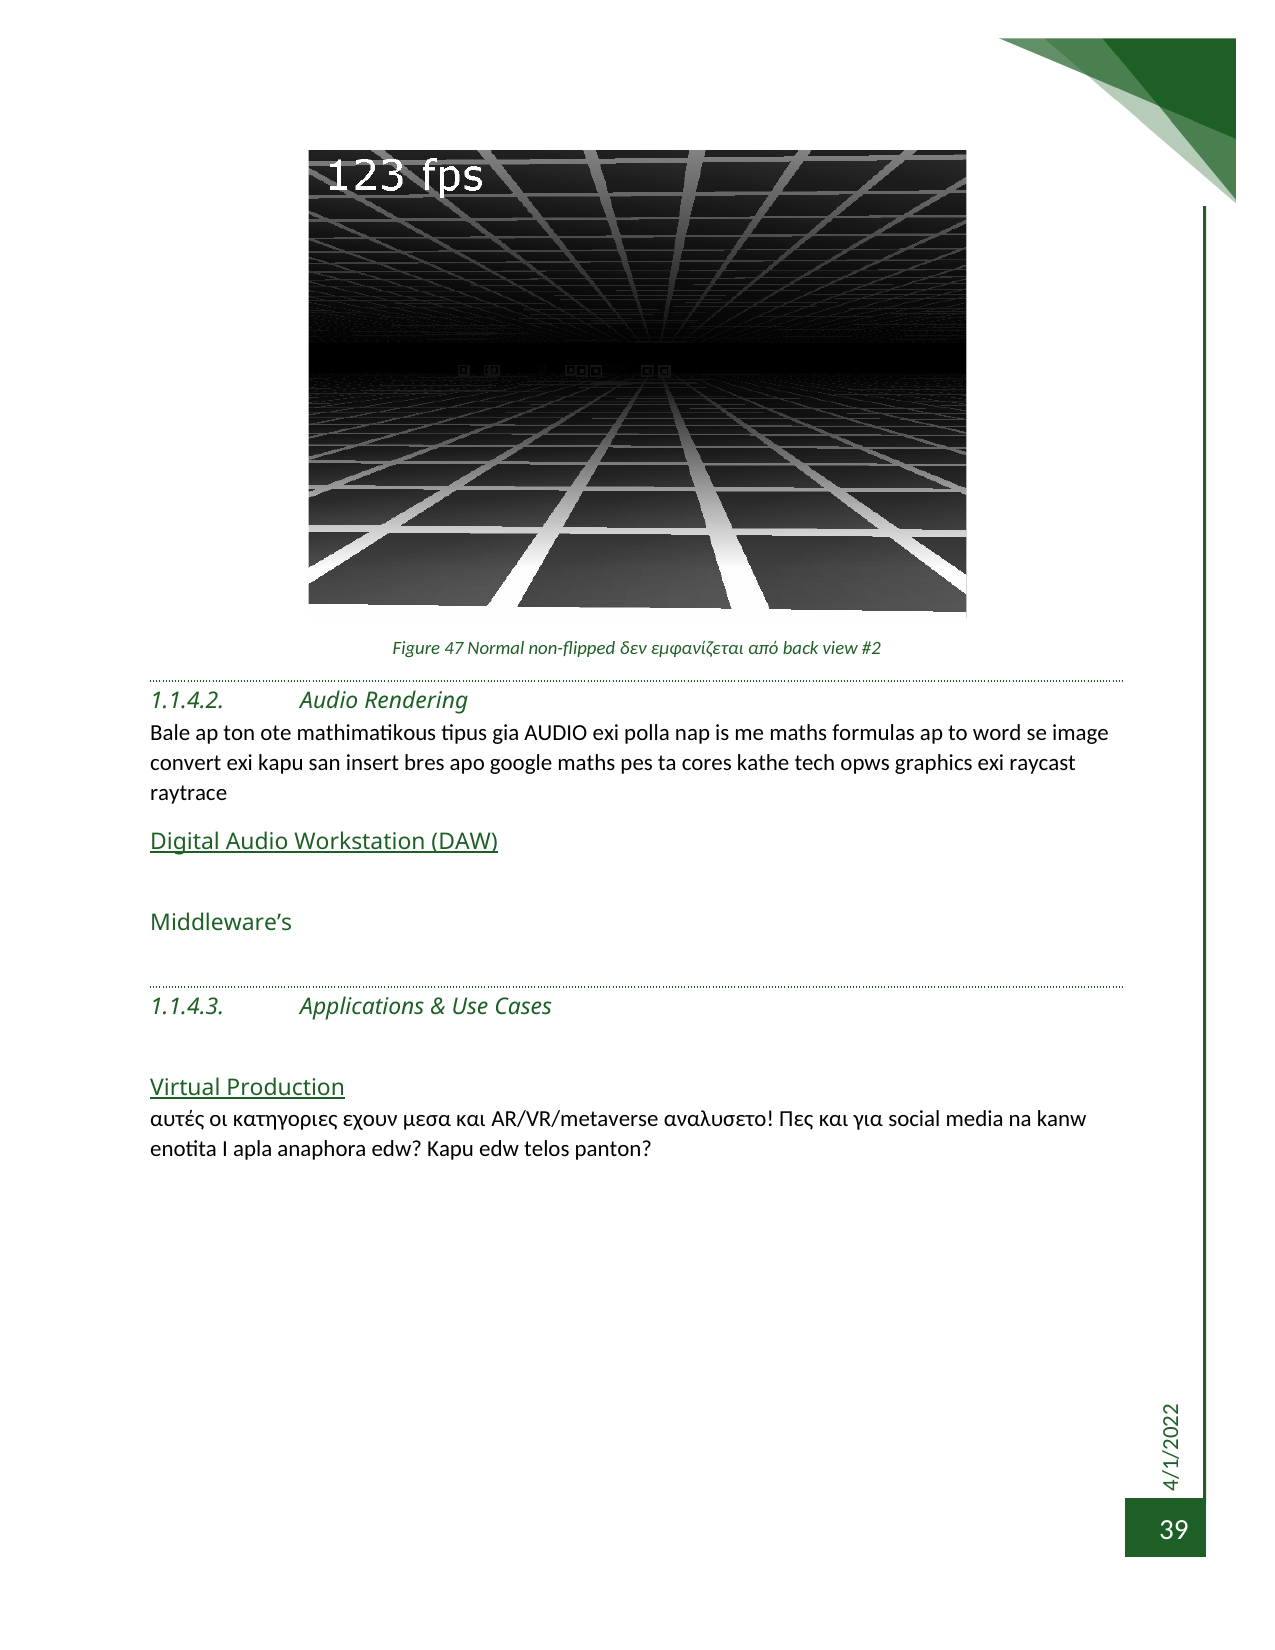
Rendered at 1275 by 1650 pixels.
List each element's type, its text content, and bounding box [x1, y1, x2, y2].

picture [997, 38, 1236, 204]
picture [308, 150, 967, 618]
subtitle Virtual Production [150, 1071, 1125, 1102]
text Figure 48 Normal non-flipped δεν εμφανίζεται από back view #2 [150, 637, 1125, 659]
subtitle Applications & Use Cases [150, 986, 1125, 1021]
text αυτές οι κατηγοριες εχουν μεσα και AR/VR/metaverse αναλυσετο! Πες και για social media na kanw enotita I apla anaphora edw? Kapu edw telos panton? [150, 1104, 1125, 1162]
subtitle Digital Audio Workstation (DAW) [150, 825, 1125, 856]
subtitle Audio Rendering [150, 680, 1125, 715]
text Bale ap ton ote mathimatikous tipus gia AUDIO exi polla nap is me maths formulas ap to word se image convert exi kapu san insert bres apo google maths pes ta cores kathe tech opws graphics exi raycast raytrace [150, 718, 1125, 806]
subtitle Middleware’s [150, 906, 1125, 937]
